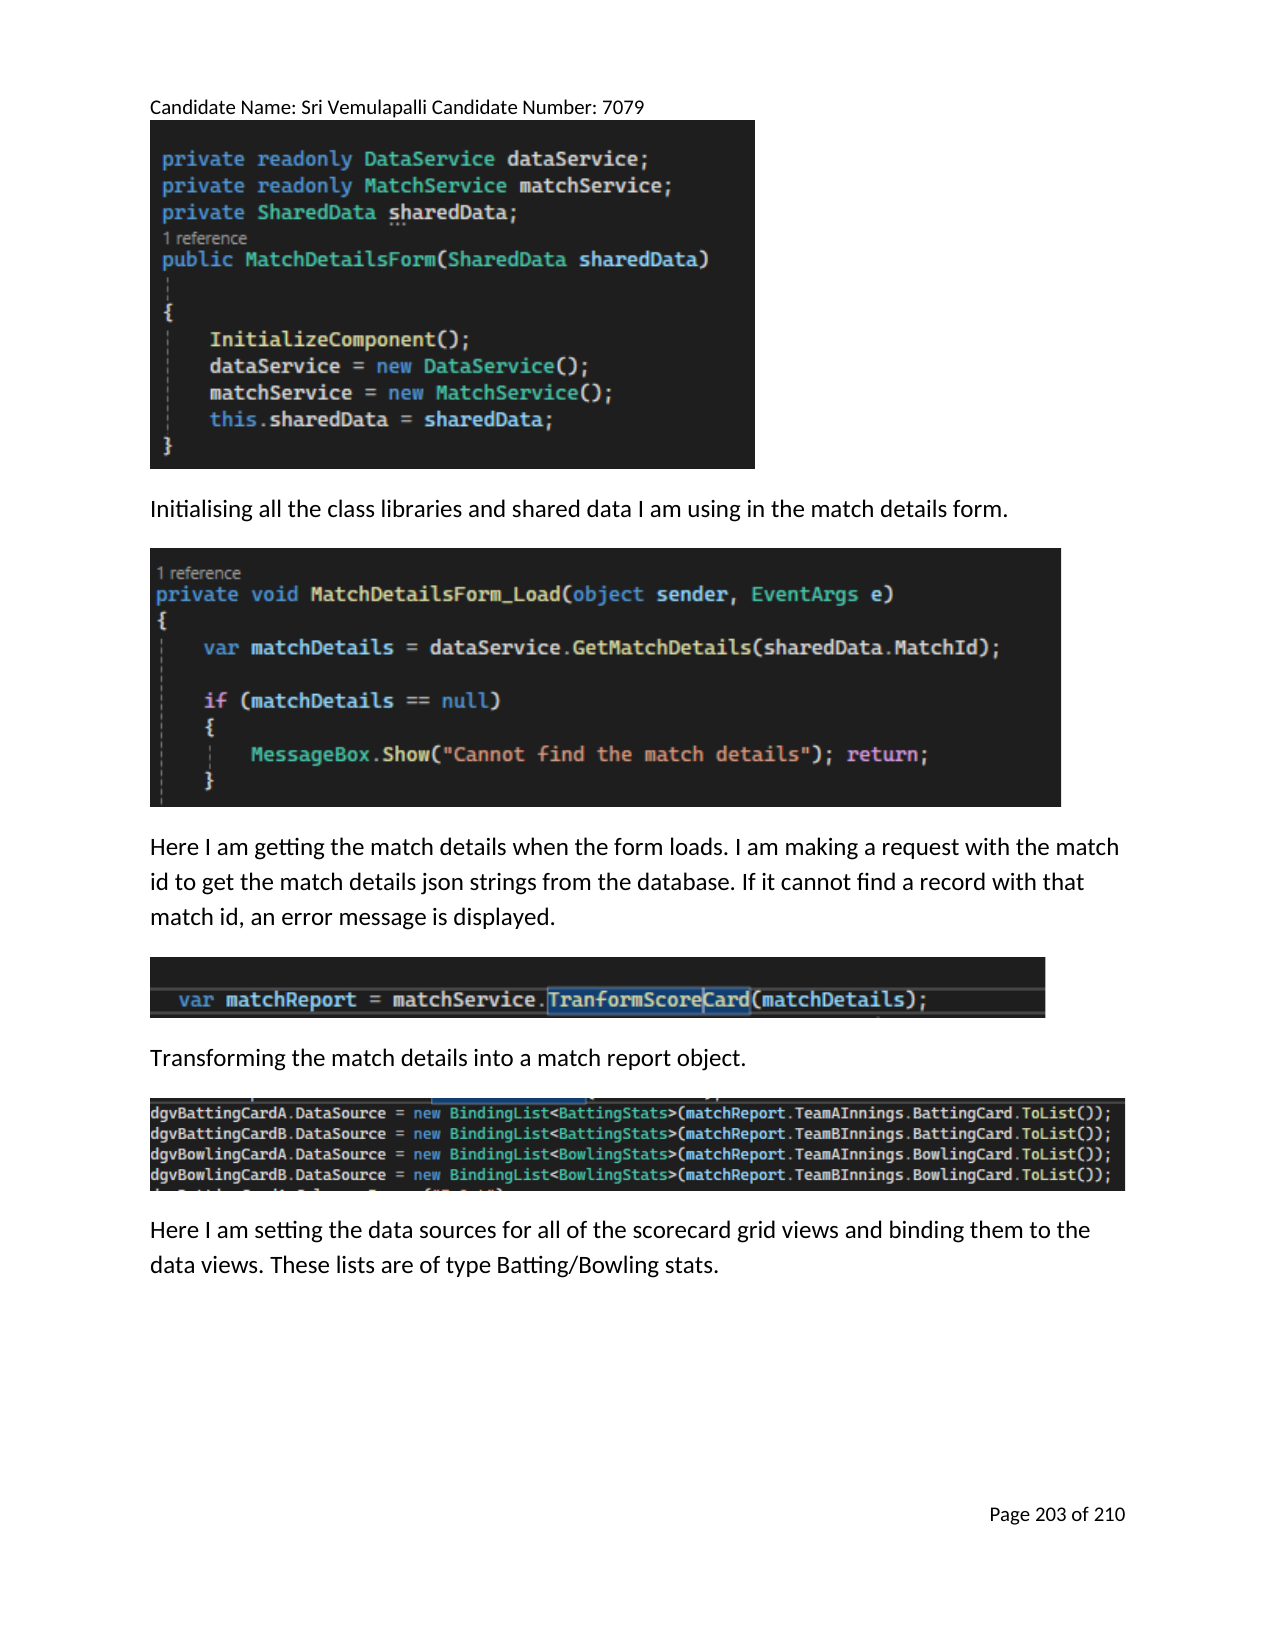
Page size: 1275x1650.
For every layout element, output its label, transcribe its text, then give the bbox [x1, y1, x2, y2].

text Here I am getting the match details when the form loads. I am making a request with the match id to get the match details json strings from the database. If it cannot find a record with that match id, an error message is displayed. [150, 831, 1125, 932]
picture [150, 548, 1062, 807]
picture [150, 1098, 1125, 1191]
text Transforming the match details into a match report object. [150, 1043, 1125, 1073]
text Initialising all the class libraries and shared data I am using in the match details form. [150, 493, 1125, 523]
picture [150, 120, 755, 469]
picture [150, 957, 1046, 1018]
text Here I am setting the data sources for all of the scorecard grid views and binding them to the data views. These lists are of type Batting/Bowling stats. [150, 1215, 1125, 1280]
